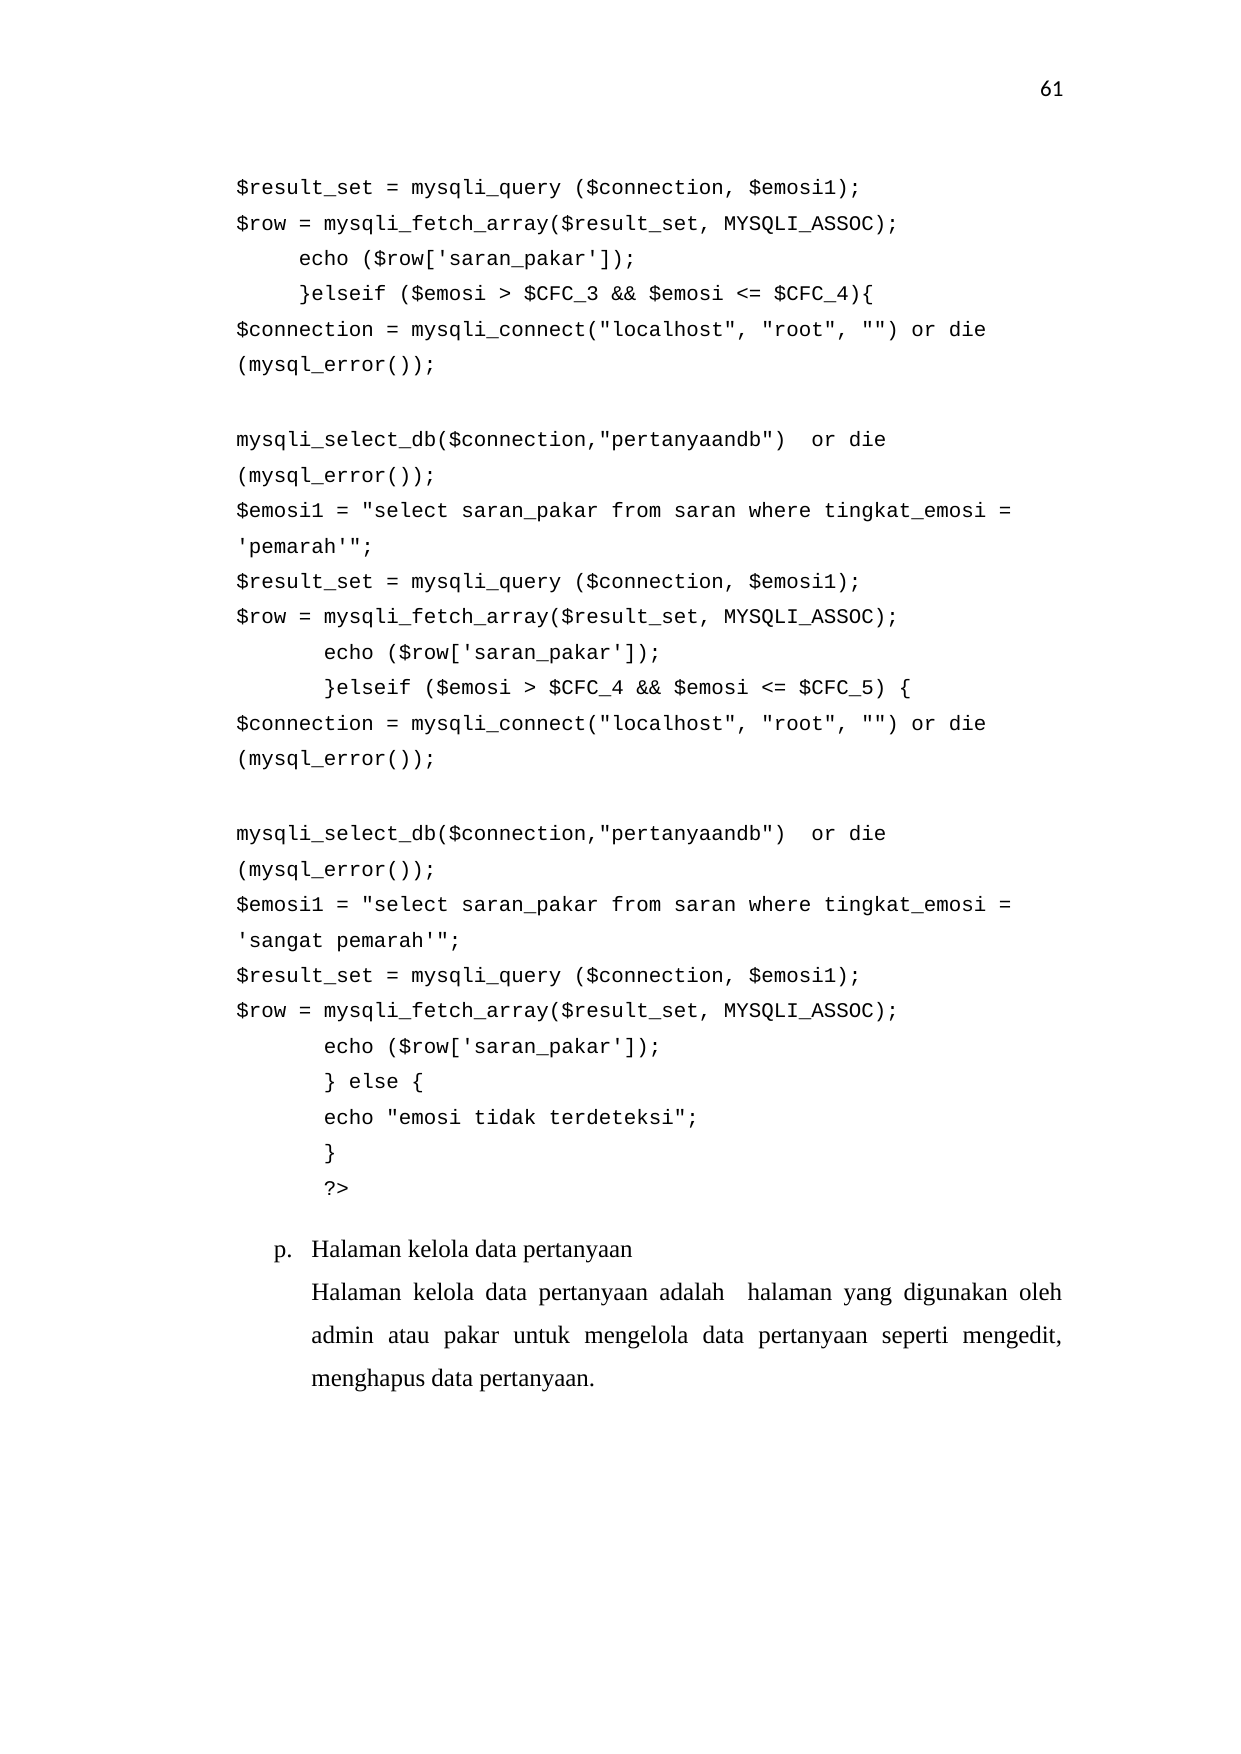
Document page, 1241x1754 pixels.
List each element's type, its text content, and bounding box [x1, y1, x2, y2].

text echo ($row['saran_pakar']); [236, 642, 1063, 666]
text echo "emosi tidak terdeteksi"; [236, 1107, 1063, 1130]
text $row = mysqli_fetch_array($result_set, MYSQLI_ASSOC); [236, 1001, 1063, 1024]
text $row = mysqli_fetch_array($result_set, MYSQLI_ASSOC); [236, 213, 1063, 236]
text ?> [236, 1178, 1063, 1201]
text echo ($row['saran_pakar']); [236, 248, 1063, 272]
list Halaman kelola data pertanyaan adalah halaman yang digunakan oleh admin atau pakar untuk mengelola data pertanyaan seperti mengedit, menghapus data pertanyaan. [311, 1277, 1063, 1392]
text $result_set = mysqli_query ($connection, $emosi1); [236, 571, 1063, 595]
text $emosi1 = "select saran_pakar from saran where tingkat_emosi = 'sangat pemarah'"; [236, 894, 1063, 953]
text $connection = mysqli_connect("localhost", "root", "") or die (mysql_error()); [236, 713, 1063, 772]
text $connection = mysqli_connect("localhost", "root", "") or die (mysql_error()); [236, 319, 1063, 378]
text echo ($row['saran_pakar']); [236, 1036, 1063, 1059]
text $row = mysqli_fetch_array($result_set, MYSQLI_ASSOC); [236, 607, 1063, 630]
text }elseif ($emosi > $CFC_4 && $emosi <= $CFC_5) { [236, 677, 1063, 701]
text mysqli_select_db($connection,"pertanyaandb") or die (mysql_error()); [236, 390, 1063, 488]
list Halaman kelola data pertanyaan [274, 1234, 1063, 1263]
text } [236, 1142, 1063, 1166]
text } else { [236, 1071, 1063, 1095]
text }elseif ($emosi > $CFC_3 && $emosi <= $CFC_4){ [236, 283, 1063, 307]
text $result_set = mysqli_query ($connection, $emosi1); [236, 965, 1063, 989]
text $emosi1 = "select saran_pakar from saran where tingkat_emosi = 'pemarah'"; [236, 500, 1063, 559]
text mysqli_select_db($connection,"pertanyaandb") or die (mysql_error()); [236, 784, 1063, 882]
text $result_set = mysqli_query ($connection, $emosi1); [236, 177, 1063, 201]
